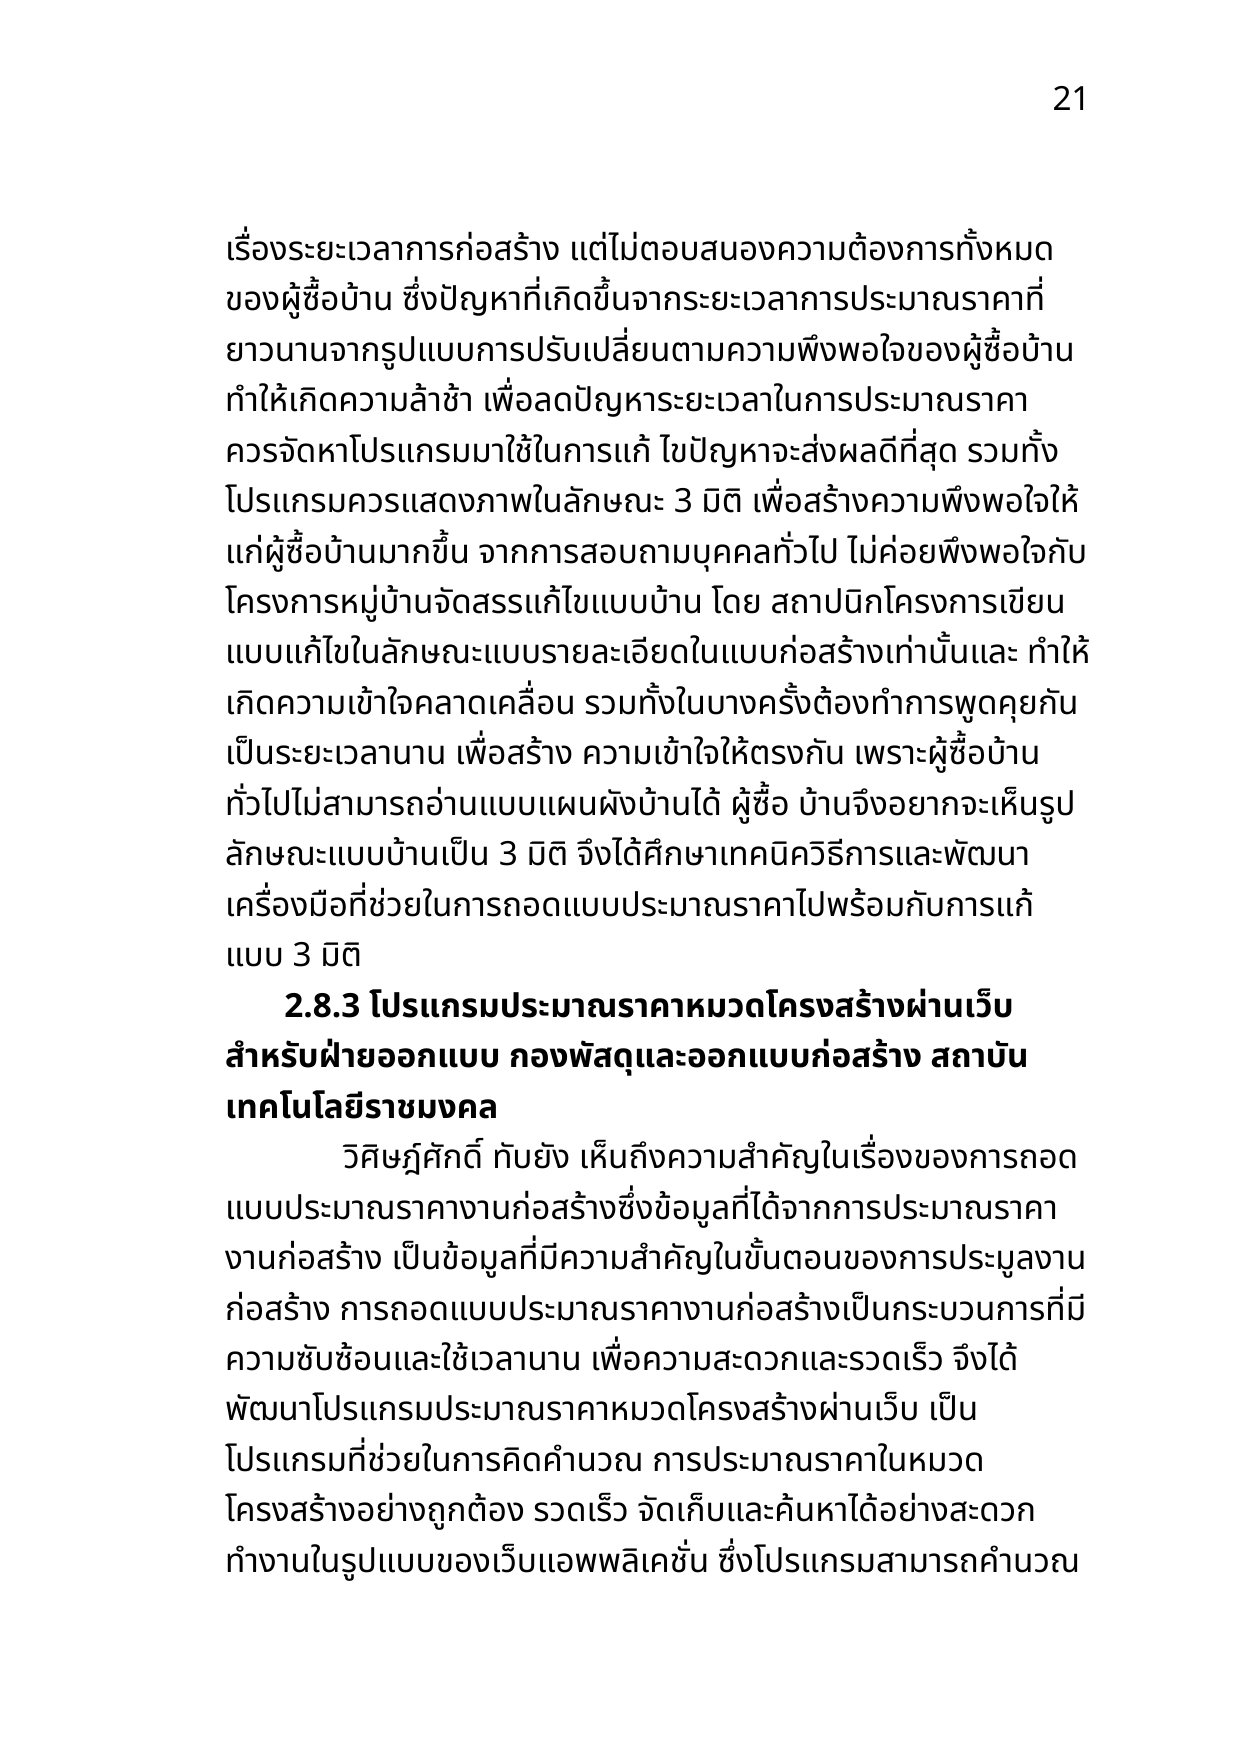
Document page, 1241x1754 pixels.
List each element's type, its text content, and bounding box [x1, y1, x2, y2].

text 2.8.3 โปรแกรมประมาณราคาหมวดโครงสร้างผ่านเว็บ สำหรับฝ่ายออกแบบ กองพัสดุและออกแบบก่อสร้าง สถาบันเทคโนโลยีราชมงคล [225, 982, 1090, 1133]
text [225, 1133, 1090, 1587]
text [225, 225, 1090, 982]
